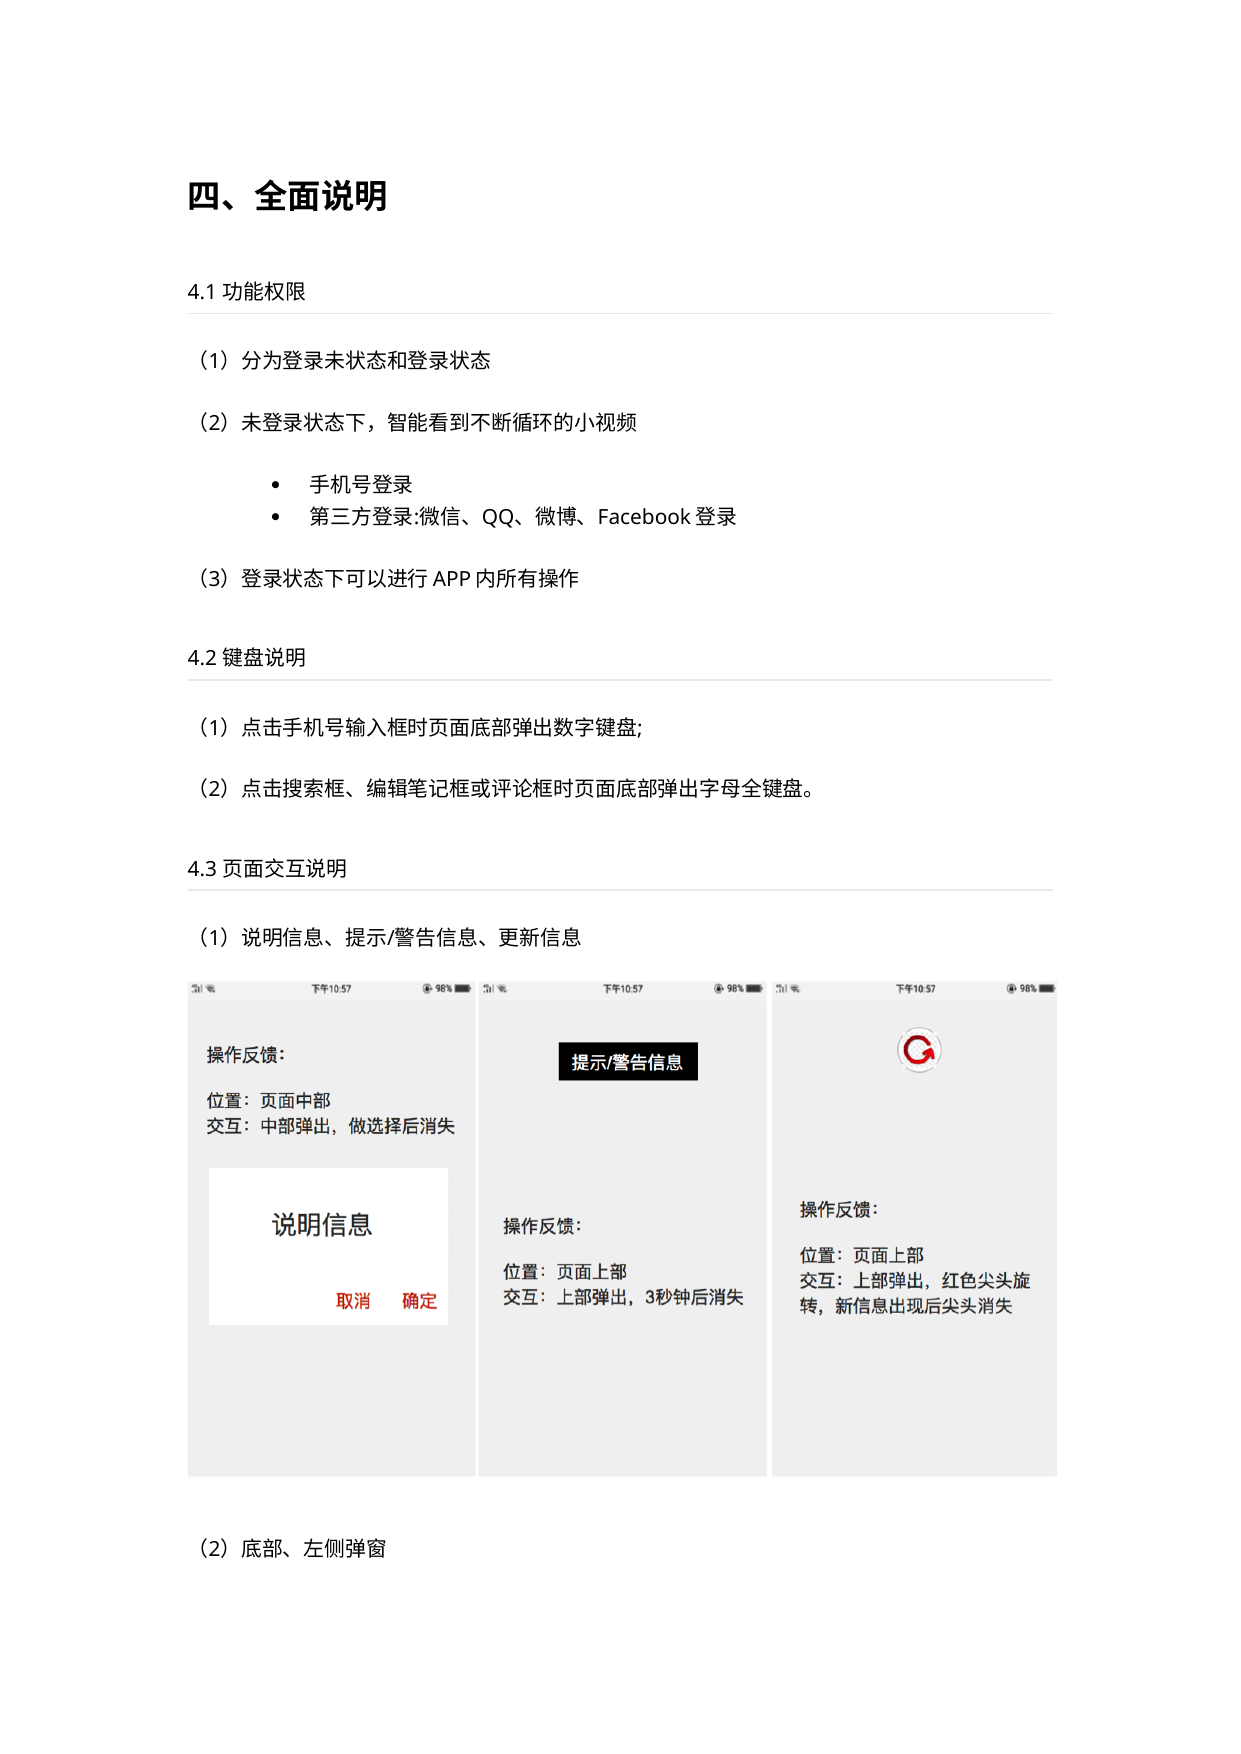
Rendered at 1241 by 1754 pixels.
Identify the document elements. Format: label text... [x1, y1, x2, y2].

subtitle 4.2 键盘说明 [187, 640, 1053, 681]
text （2）未登录状态下，智能看到不断循环的小视频 [187, 405, 1053, 437]
text （1）说明信息、提示/警告信息、更新信息 [187, 920, 1053, 953]
picture [187, 981, 1058, 1477]
list 手机号登录 [272, 467, 1053, 499]
text （1）点击手机号输入框时⻚面底部弹出数字键盘; [187, 710, 1053, 742]
list 第三方登录:微信、QQ、微博、Facebook登录 [272, 499, 1053, 532]
subtitle 4.3 页面交互说明 [187, 851, 1053, 891]
list 全面说明 [187, 162, 1053, 227]
text （1）分为登录未状态和登录状态 [187, 343, 1053, 376]
text （2）点击搜索框、编辑笔记框或评论框时⻚面底部弹出字母全键盘。 [187, 771, 1053, 804]
text （2）底部、左侧弹窗 [187, 1531, 1053, 1563]
subtitle 4.1 功能权限 [187, 274, 1053, 314]
text （3）登录状态下可以进行APP内所有操作 [187, 561, 1053, 593]
